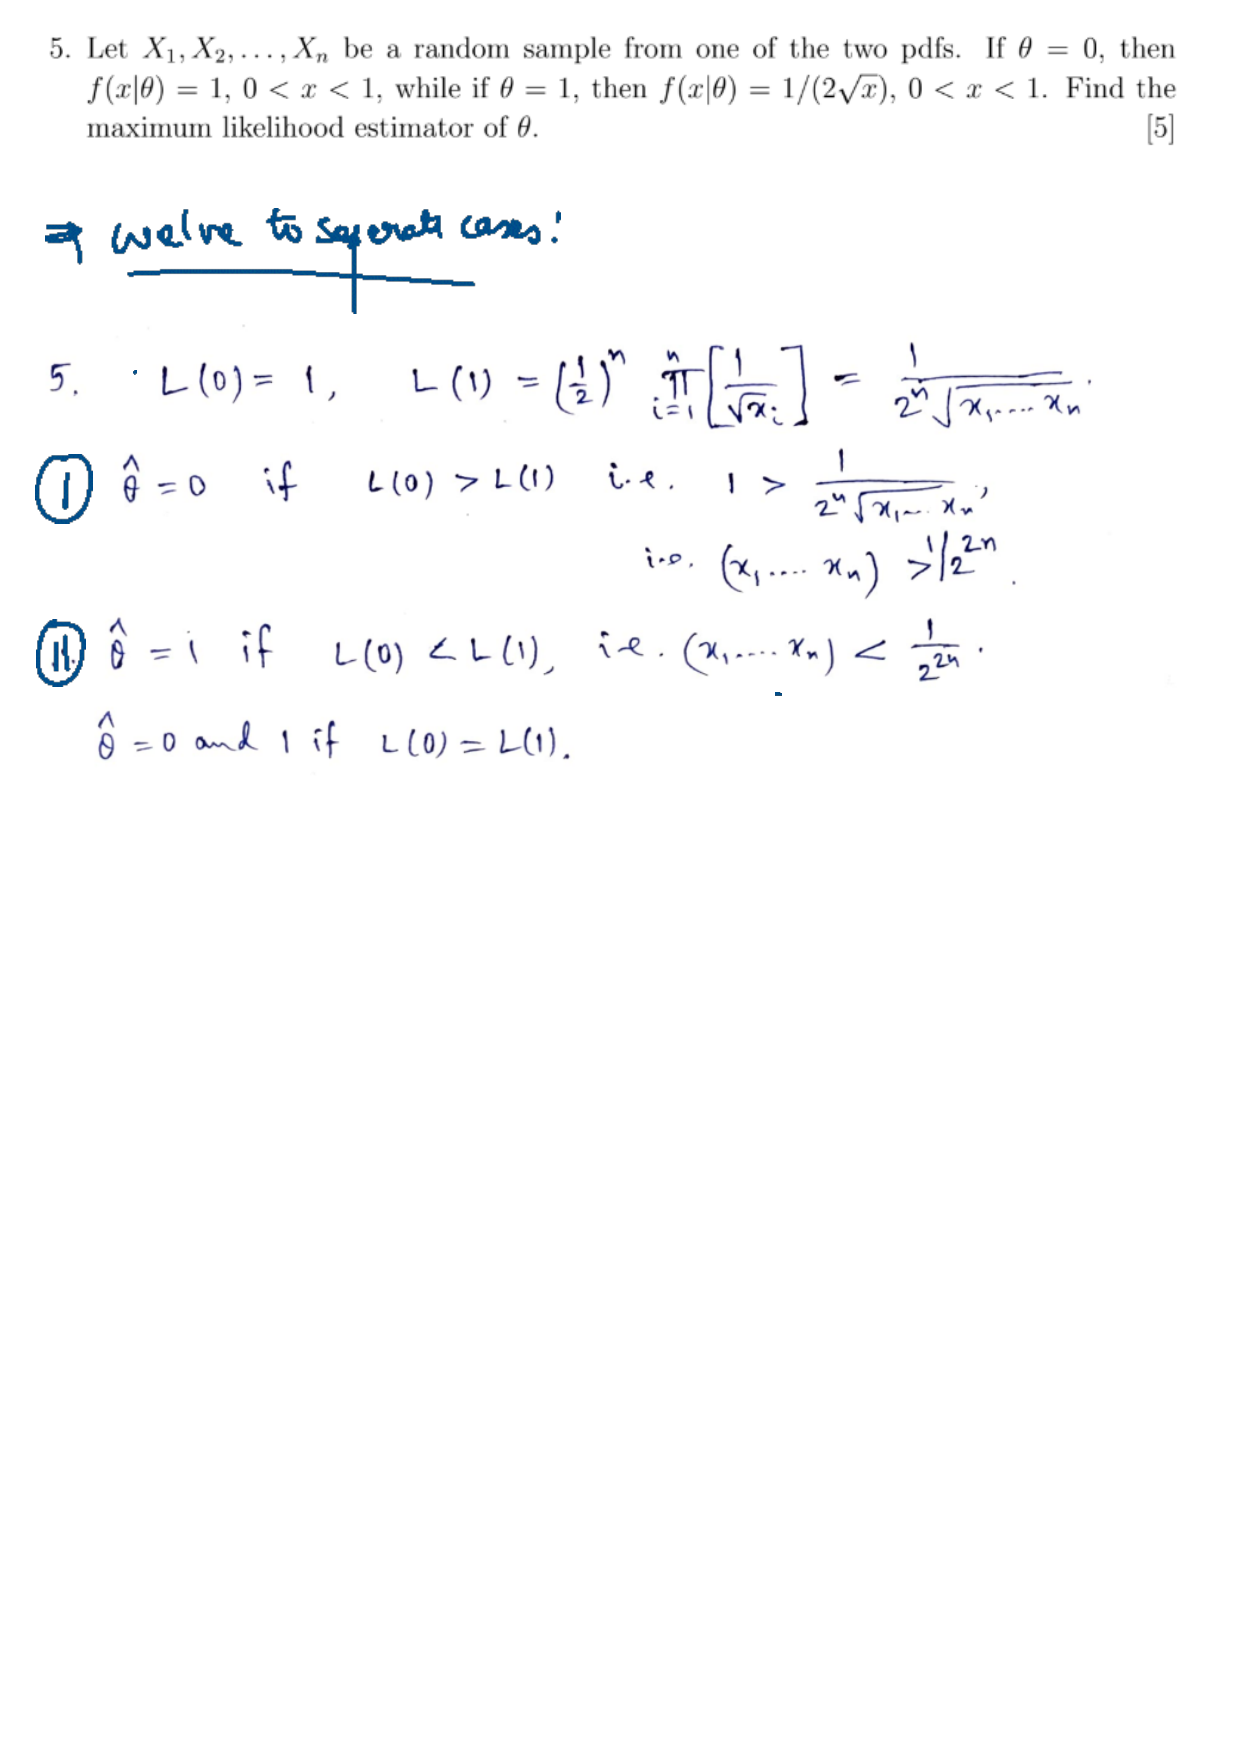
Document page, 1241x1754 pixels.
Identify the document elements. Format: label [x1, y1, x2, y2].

picture [29, 322, 1197, 801]
picture [45, 208, 561, 314]
picture [29, 29, 1197, 163]
